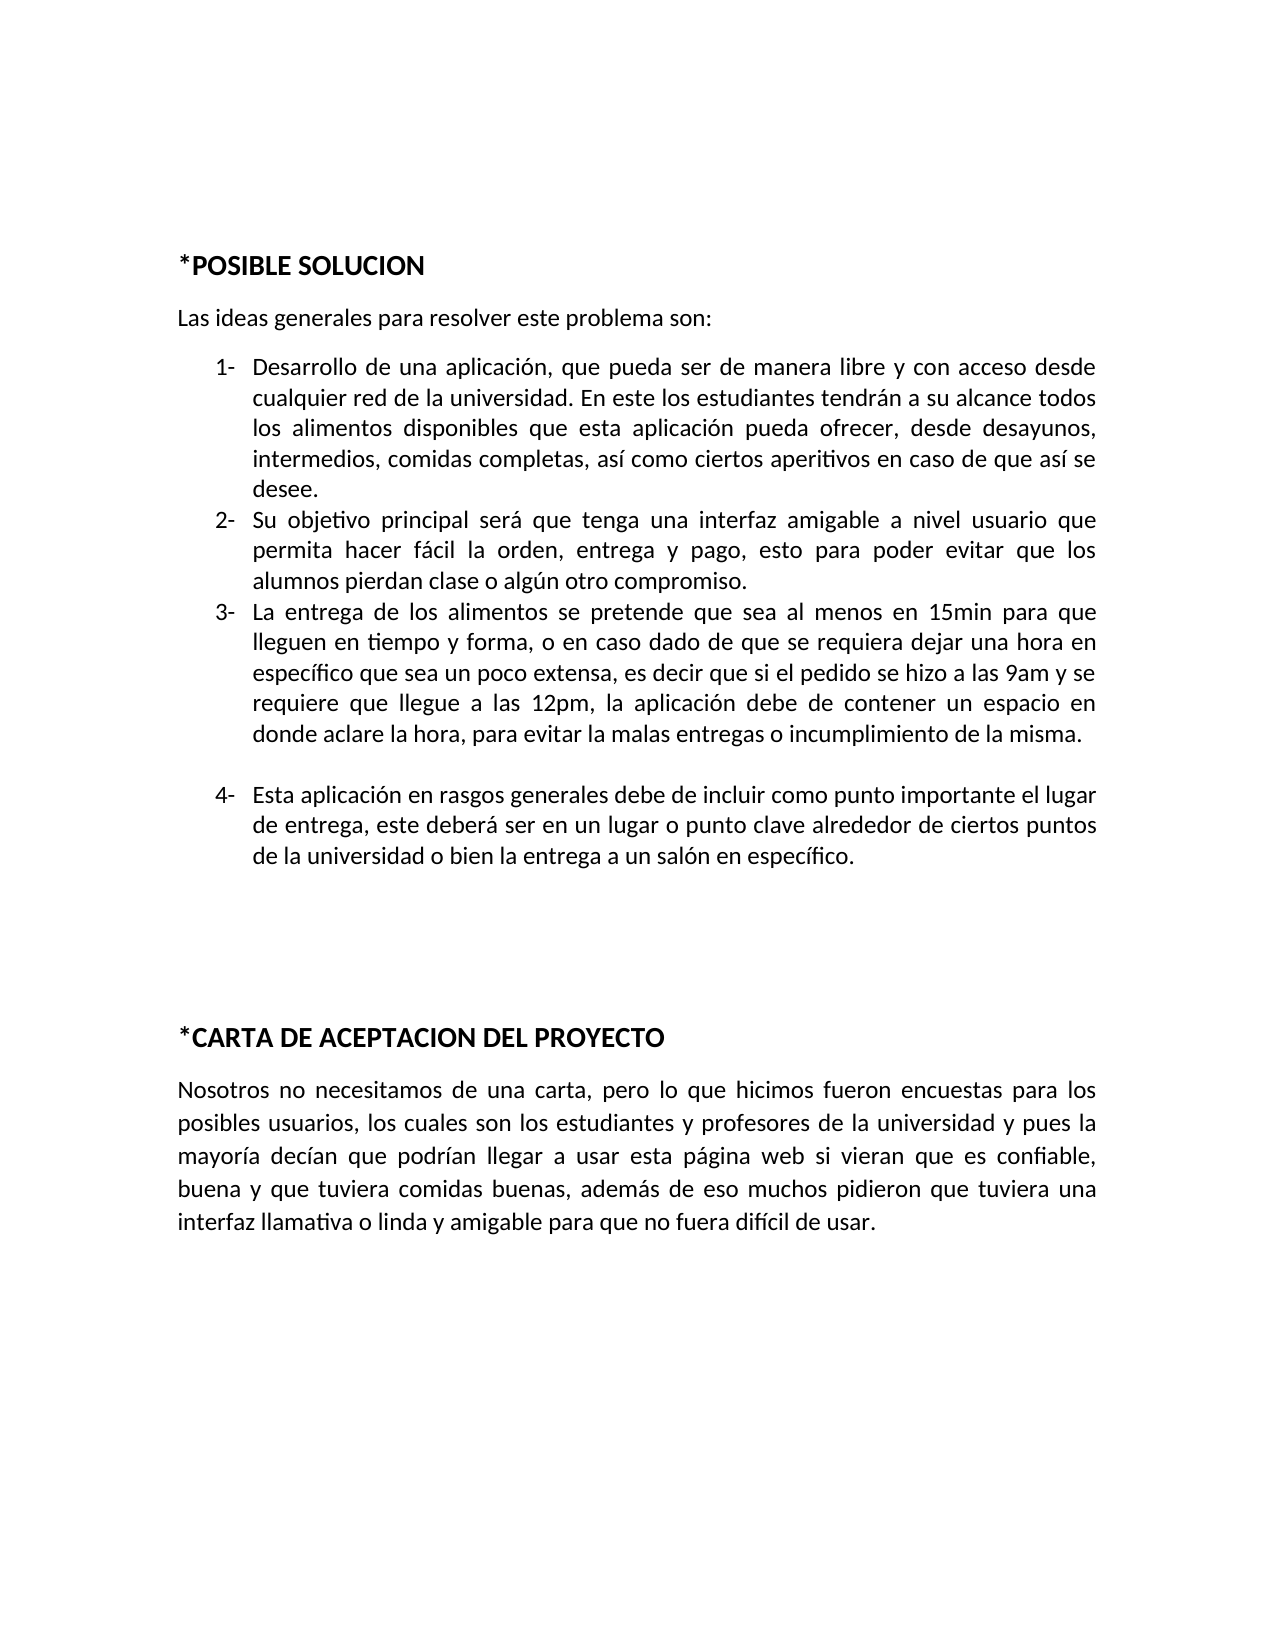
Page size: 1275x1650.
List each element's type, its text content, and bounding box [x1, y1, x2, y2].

text Las ideas generales para resolver este problema son: [177, 302, 1098, 332]
text *CARTA DE ACEPTACION DEL PROYECTO [177, 1019, 1098, 1055]
list Su objetivo principal será que tenga una interfaz amigable a nivel usuario que permita hacer fácil la orden, entrega y pago, esto para poder evitar que los alumnos pierdan clase o algún otro compromiso. [215, 504, 1098, 596]
list La entrega de los alimentos se pretende que sea al menos en 15min para que lleguen en tiempo y forma, o en caso dado de que se requiera dejar una hora en específico que sea un poco extensa, es decir que si el pedido se hizo a las 9am y se requiere que llegue a las 12pm, la aplicación debe de contener un espacio en donde aclare la hora, para evitar la malas entregas o incumplimiento de la misma. [215, 596, 1098, 748]
text *POSIBLE SOLUCION [177, 247, 1098, 282]
list Esta aplicación en rasgos generales debe de incluir como punto importante el lugar de entrega, este deberá ser en un lugar o punto clave alrededor de ciertos puntos de la universidad o bien la entrega a un salón en específico. [215, 779, 1098, 870]
list Desarrollo de una aplicación, que pueda ser de manera libre y con acceso desde cualquier red de la universidad. En este los estudiantes tendrán a su alcance todos los alimentos disponibles que esta aplicación pueda ofrecer, desde desayunos, intermedios, comidas completas, así como ciertos aperitivos en caso de que así se desee. [215, 351, 1098, 504]
text Nosotros no necesitamos de una carta, pero lo que hicimos fueron encuestas para los posibles usuarios, los cuales son los estudiantes y profesores de la universidad y pues la mayoría decían que podrían llegar a usar esta página web si vieran que es confiable, buena y que tuviera comidas buenas, además de eso muchos pidieron que tuviera una interfaz llamativa o linda y amigable para que no fuera difícil de usar. [177, 1074, 1098, 1236]
